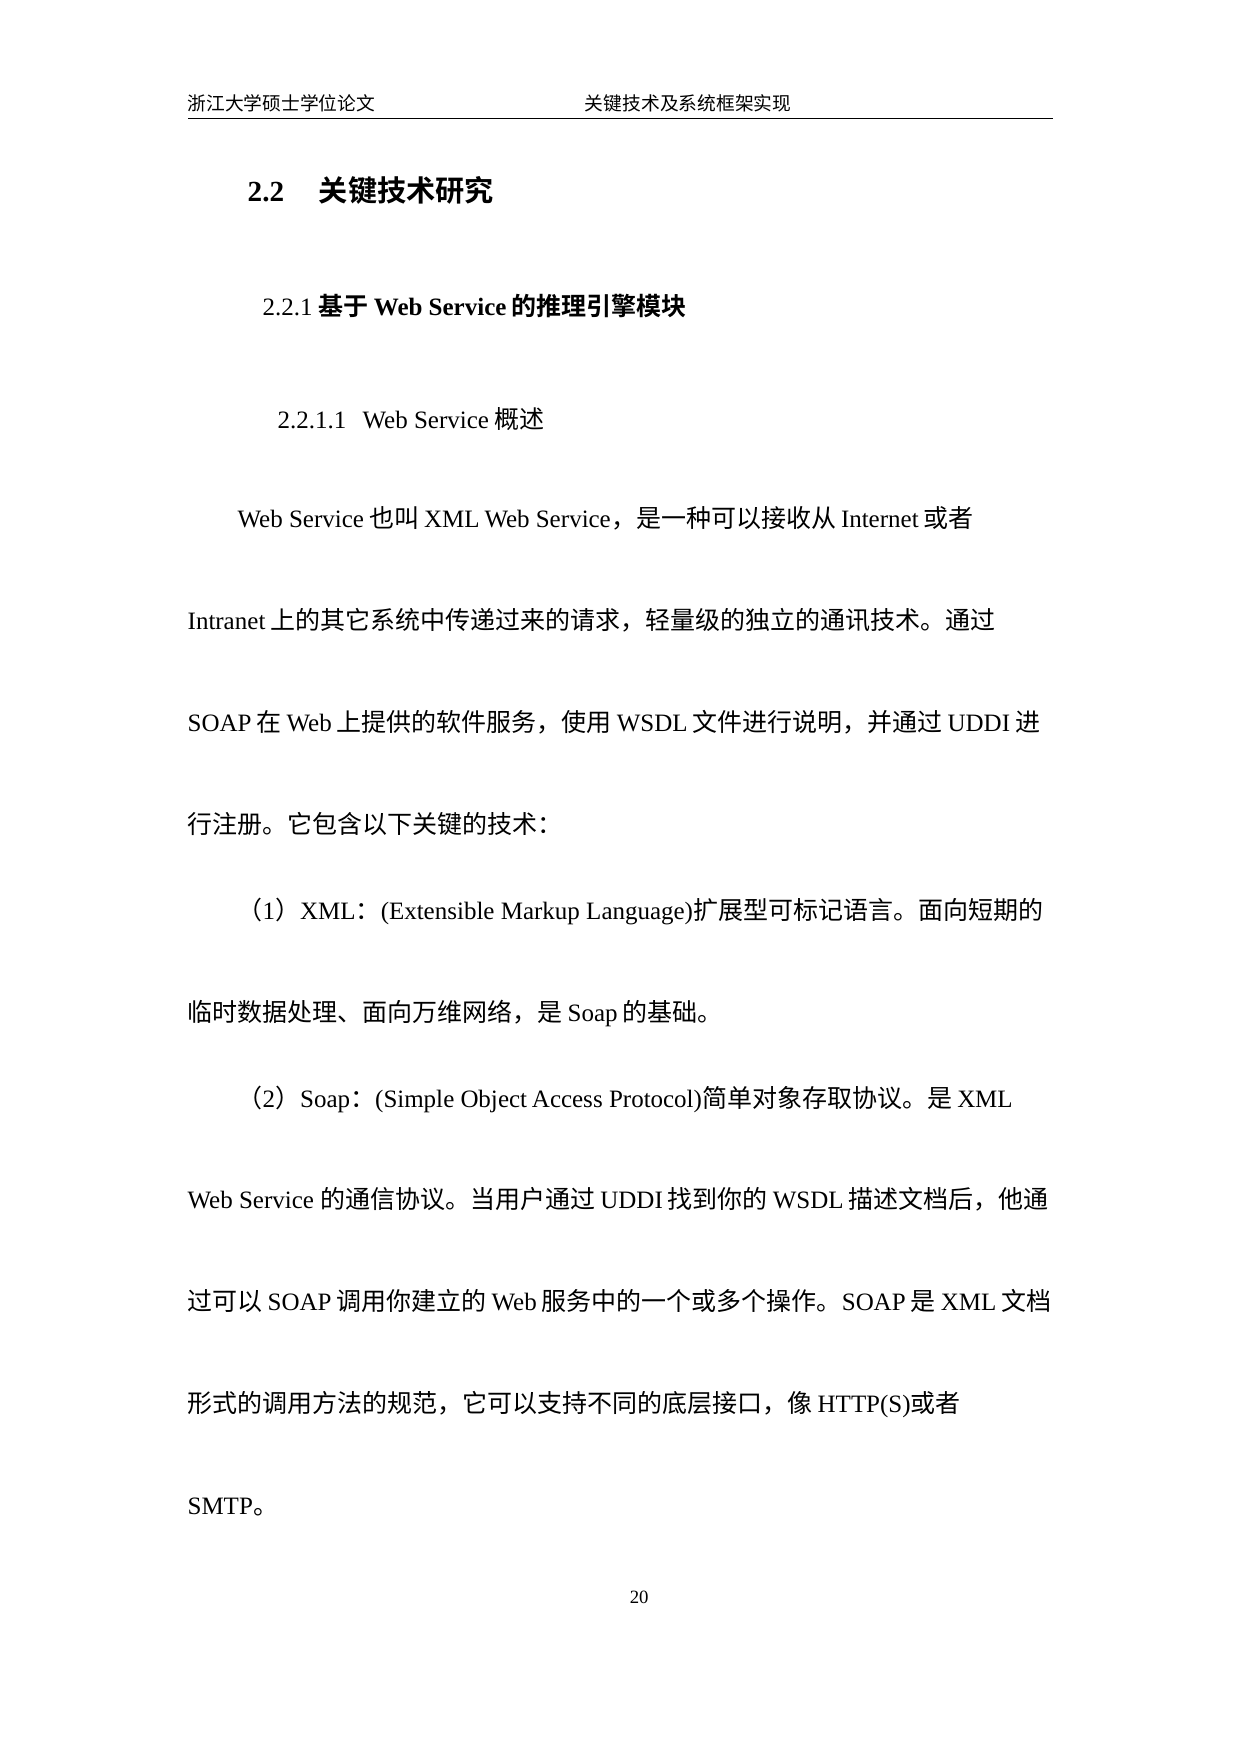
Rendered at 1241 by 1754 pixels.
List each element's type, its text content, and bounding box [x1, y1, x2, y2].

text （2）Soap：(Simple Object Access Protocol)简单对象存取协议。是XML Web Service 的通信协议。当用户通过UDDI找到你的WSDL描述文档后，他通过可以SOAP调用你建立的Web服务中的一个或多个操作。SOAP是XML文档形式的调用方法的规范，它可以支持不同的底层接口，像HTTP(S)或者SMTP。 [187, 1062, 1053, 1538]
text Web Service也叫XML Web Service，是一种可以接收从Internet或者Intranet上的其它系统中传递过来的请求，轻量级的独立的通讯技术。通过SOAP在Web上提供的软件服务，使用WSDL文件进行说明，并通过UDDI进行注册。它包含以下关键的技术： [187, 483, 1053, 856]
text （1）XML：(Extensible Markup Language)扩展型可标记语言。面向短期的临时数据处理、面向万维网络，是Soap的基础。 [187, 874, 1053, 1044]
subtitle Web Service概述 [277, 384, 1053, 452]
subtitle 基于Web Service的推理引擎模块 [262, 271, 1053, 339]
subtitle 关键技术研究 [247, 155, 1053, 223]
